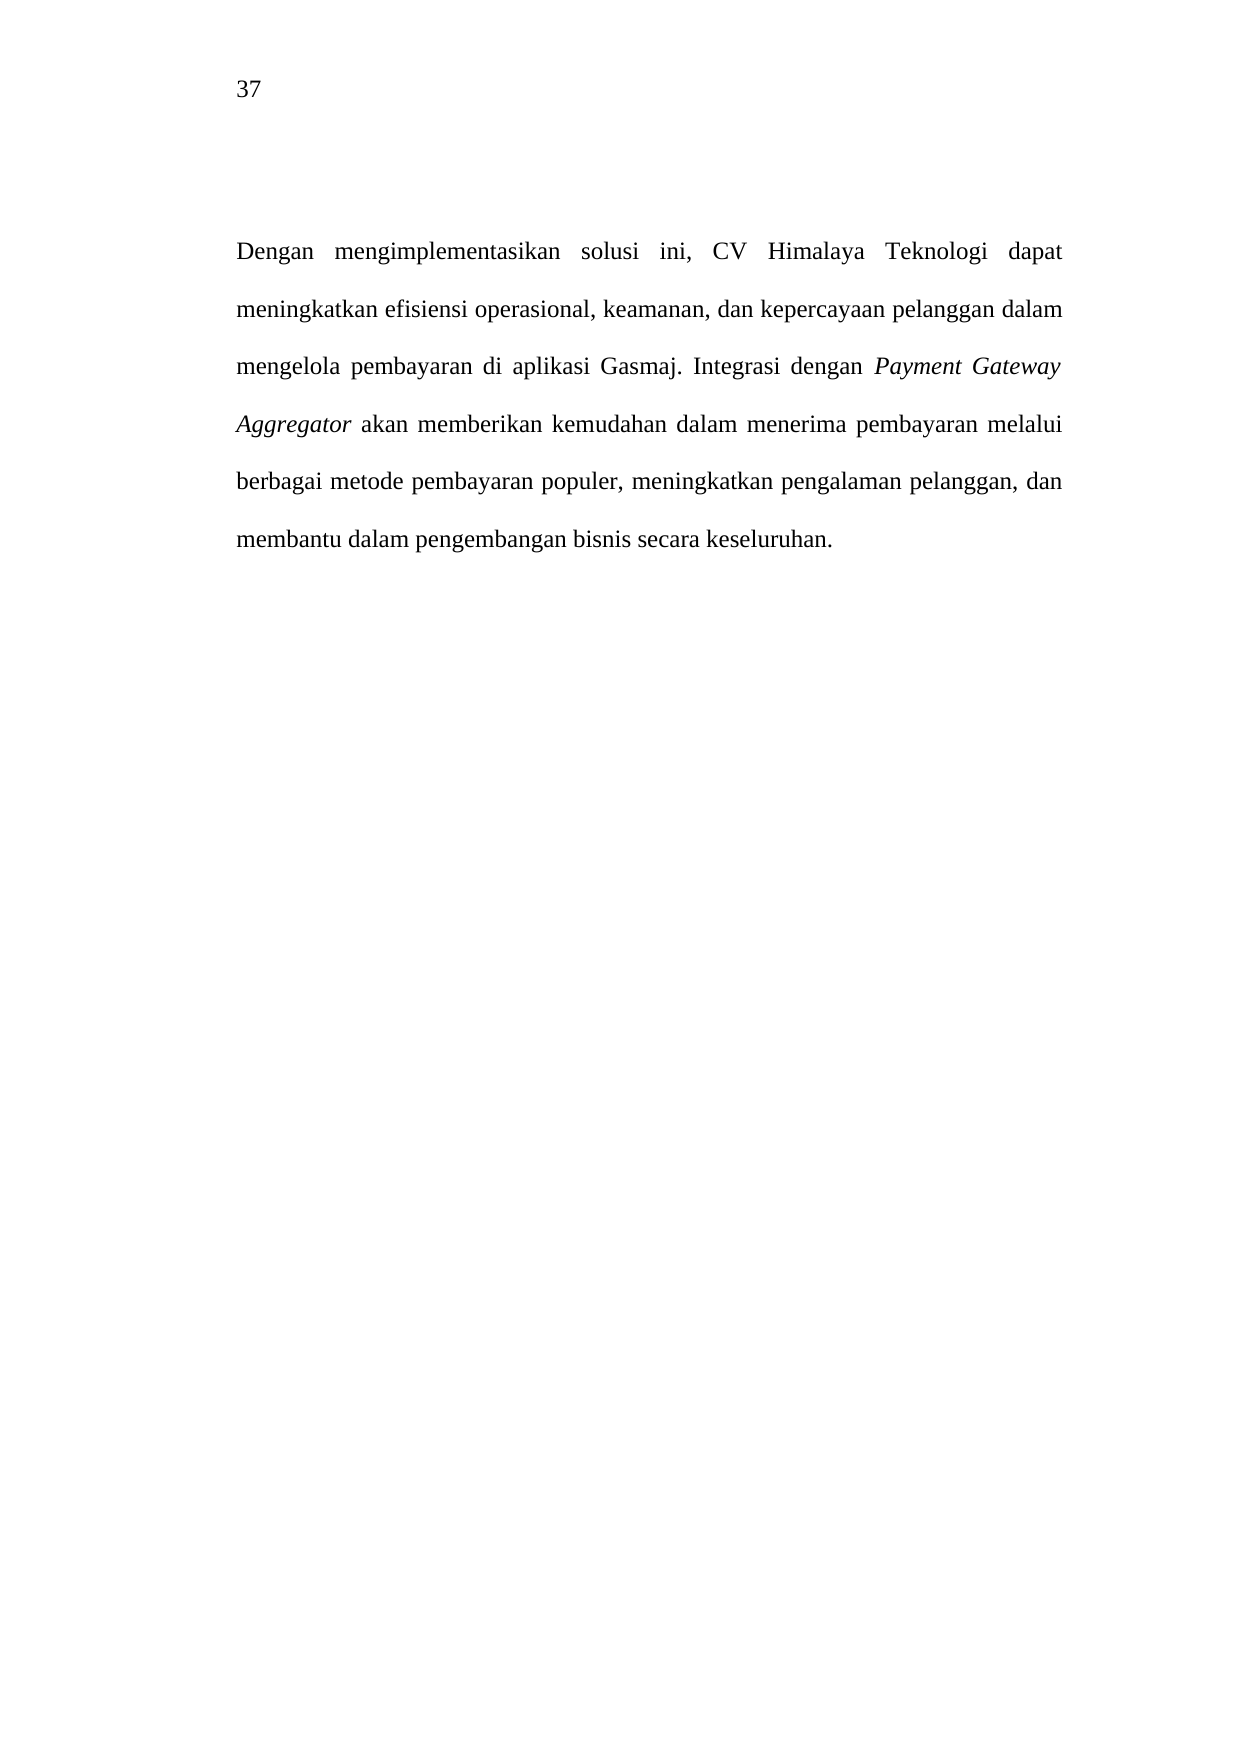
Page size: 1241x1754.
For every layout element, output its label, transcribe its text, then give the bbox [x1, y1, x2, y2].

text Dengan mengimplementasikan solusi ini, CV Himalaya Teknologi dapat meningkatkan efisiensi operasional, keamanan, dan kepercayaan pelanggan dalam mengelola pembayaran di aplikasi Gasmaj. Integrasi dengan Payment Gateway Aggregator akan memberikan kemudahan dalam menerima pembayaran melalui berbagai metode pembayaran populer, meningkatkan pengalaman pelanggan, dan membantu dalam pengembangan bisnis secara keseluruhan. [236, 236, 1063, 552]
